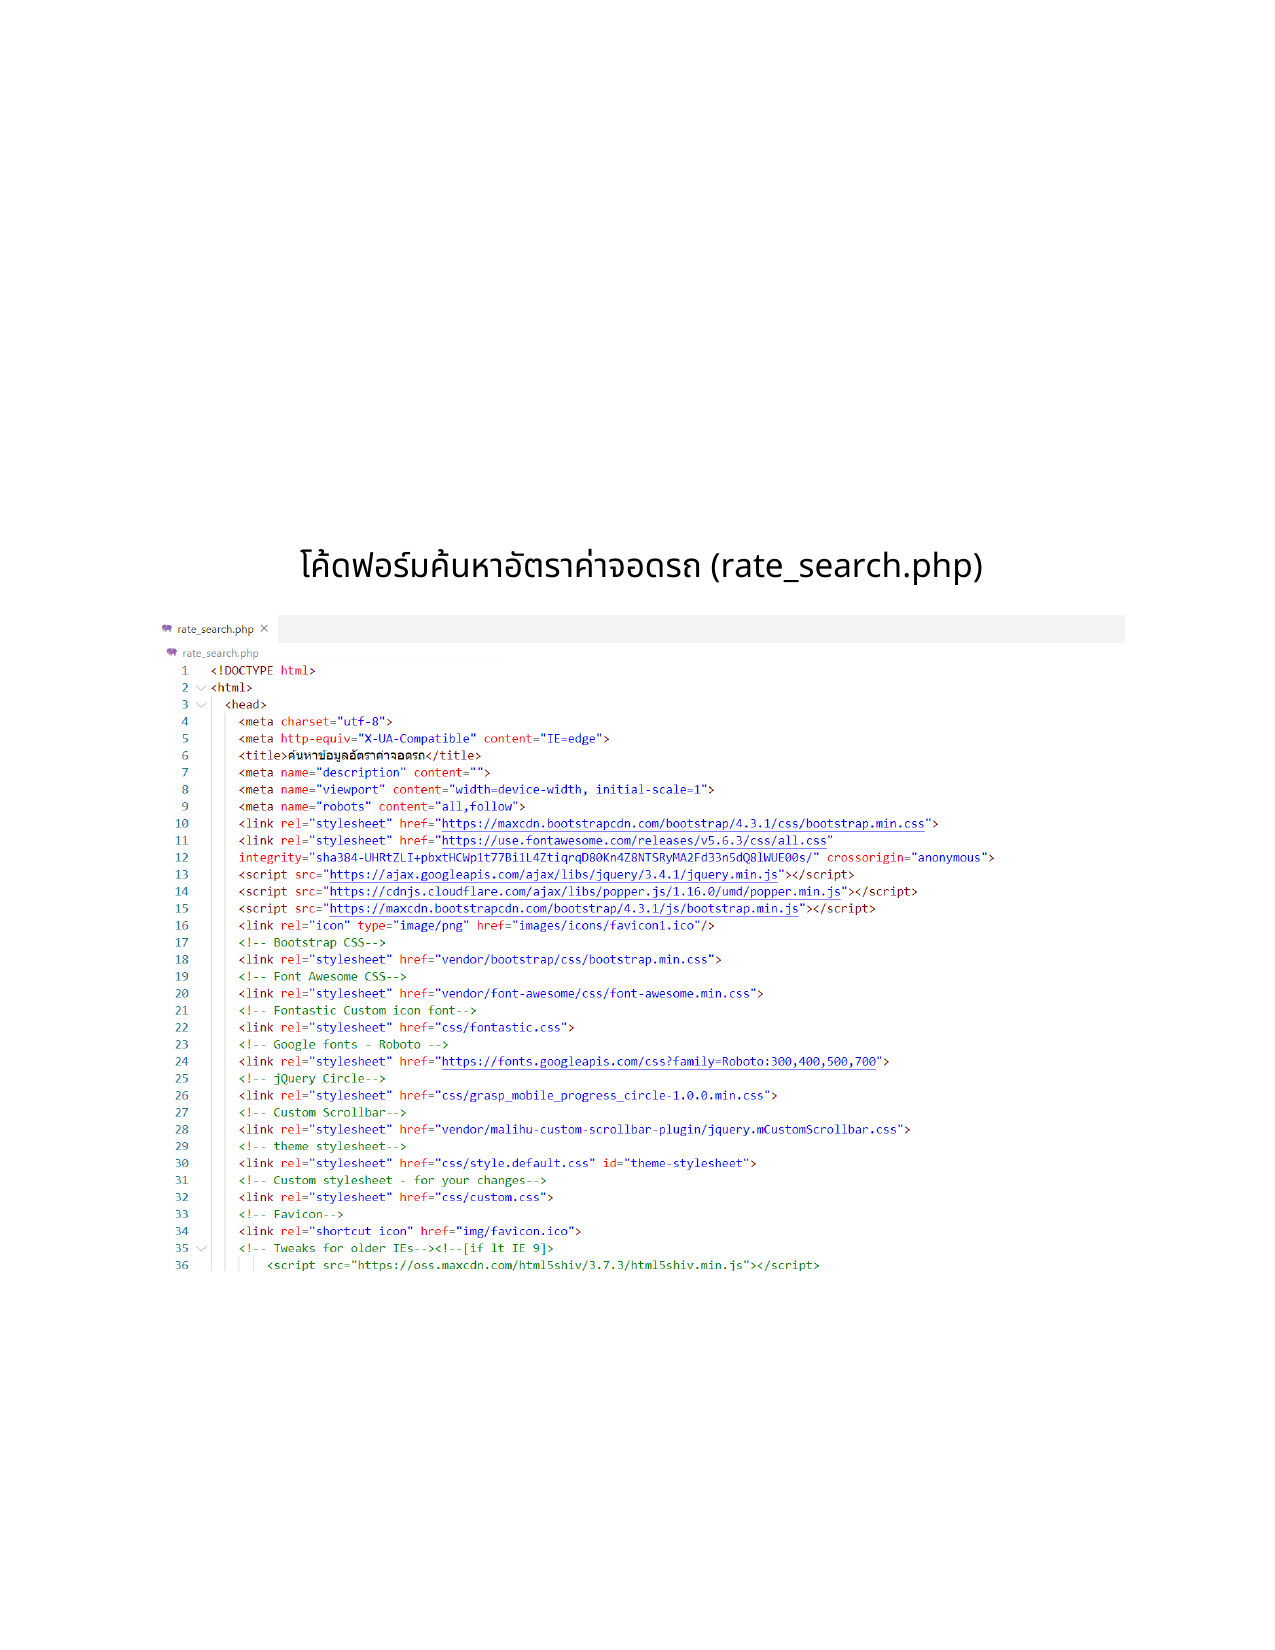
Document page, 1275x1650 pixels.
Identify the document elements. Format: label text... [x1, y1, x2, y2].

picture [150, 615, 1125, 1271]
list โค้ดฟอร์มค้นหาอัตราค่าจอดรถ (rate_search.php) [300, 542, 1125, 592]
